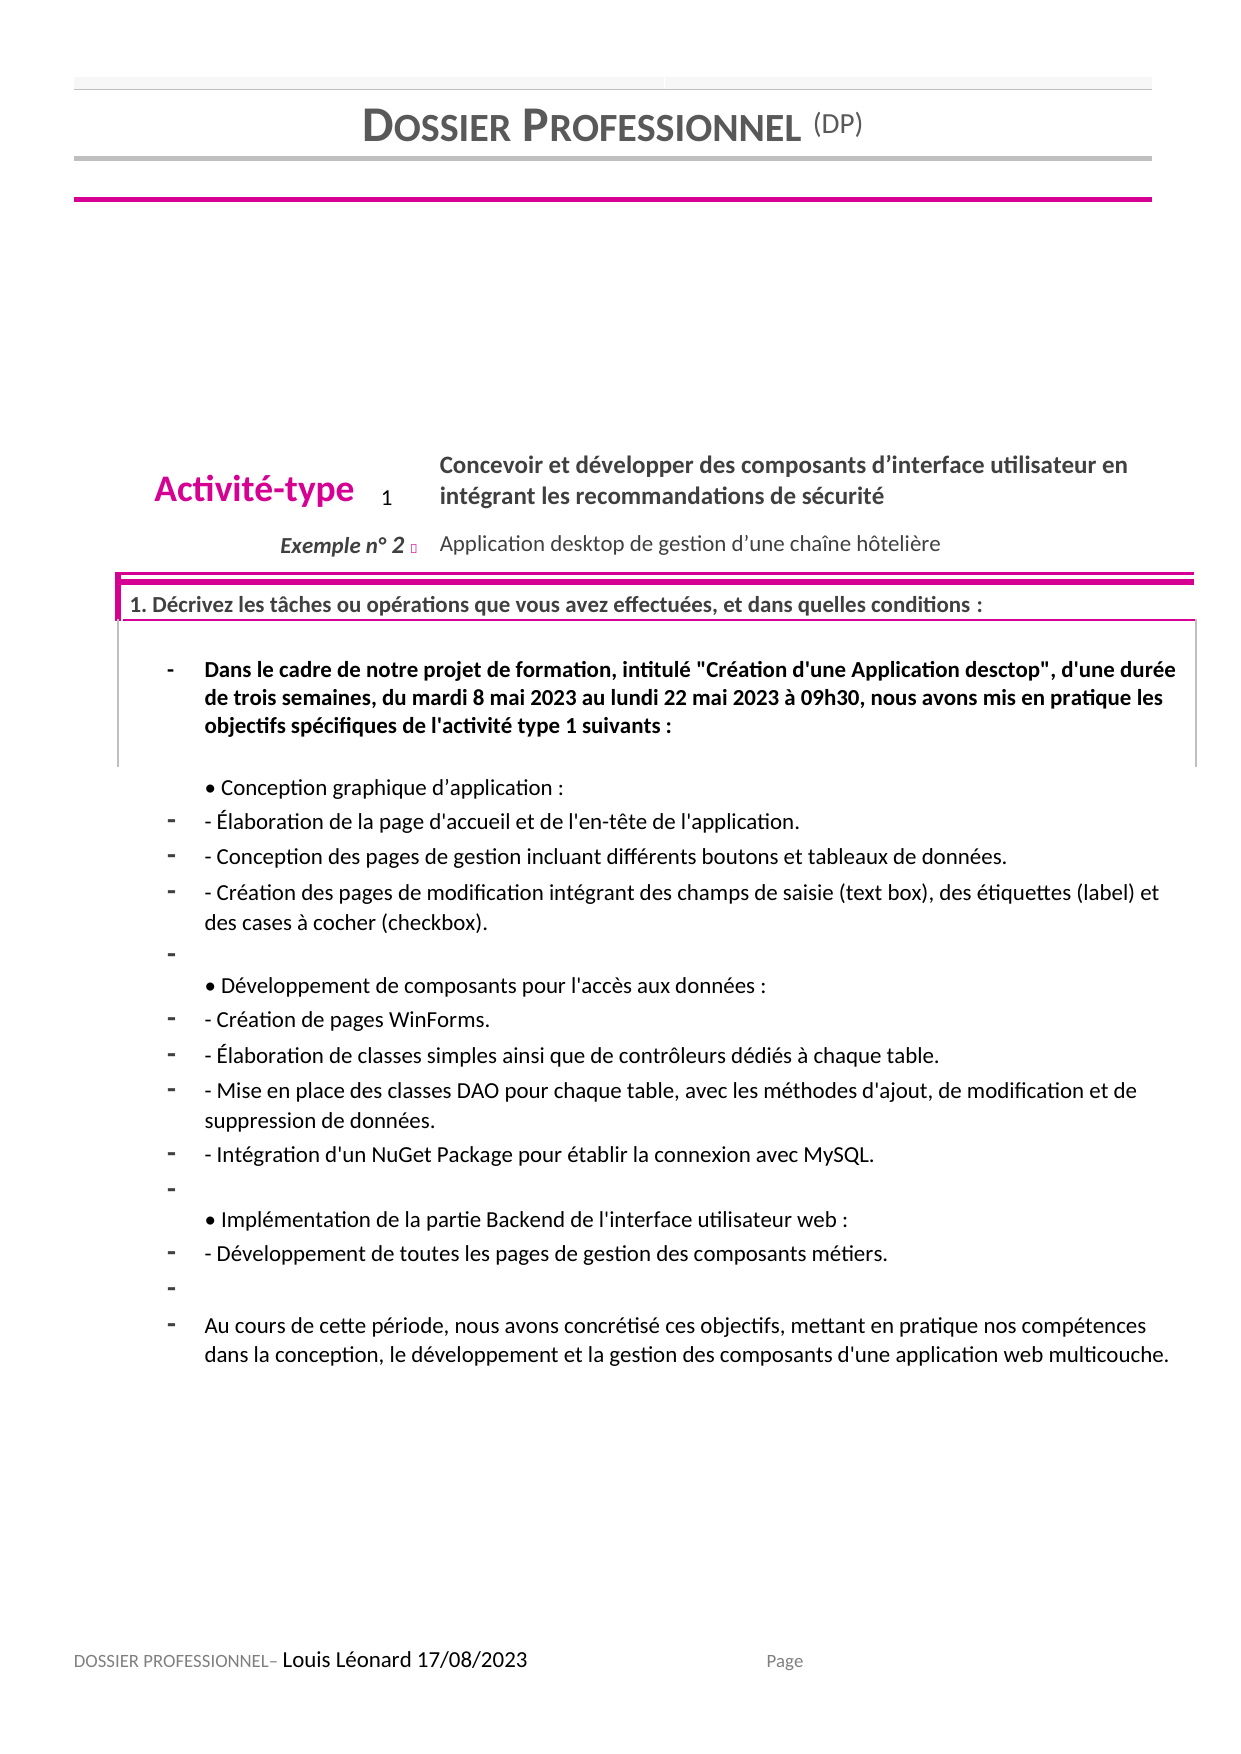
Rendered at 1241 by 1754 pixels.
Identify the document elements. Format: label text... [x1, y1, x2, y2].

table_cell Exemple n° 2  [118, 511, 428, 572]
table_header [369, 230, 428, 511]
table_cell Application desktop de gestion d’une chaîne hôtelière [428, 511, 1196, 572]
table_header Activité-type [118, 230, 369, 511]
table_header Concevoir et développer des composants d’interface utilisateur en intégrant les recommandations de sécurité [428, 230, 1196, 511]
table_cell • Conception graphique d’application : - Élaboration de la page d'accueil et de l'en-tête de l'application. - Conception des pages de gestion incluant différents boutons et tableaux de données. - Création des pages de modification intégrant des champs de saisie (text box), des étiquettes (label) et des cases à cocher (checkbox). • Développement de composants pour l'accès aux données : - Création de pages WinForms. - Élaboration de classes simples ainsi que de contrôleurs dédiés à chaque table. - Mise en place des classes DAO pour chaque table, avec les méthodes d'ajout, de modification et de suppression de données. - Intégration d'un NuGet Package pour établir la connexion avec MySQL. • Implémentation de la partie Backend de l'interface utilisateur web : - Développement de toutes les pages de gestion des composants métiers. Au cours de cette période, nous avons concrétisé ces objectifs, mettant en pratique nos compétences dans la conception, le développement et la gestion des composants d'une application web multicouche. [118, 767, 1196, 1368]
table_cell 1. Décrivez les tâches ou opérations que vous avez effectuées, et dans quelles conditions : [121, 572, 1196, 619]
table_cell Dans le cadre de notre projet de formation, intitulé "Création d'une Application desctop", d'une durée de trois semaines, du mardi 8 mai 2023 au lundi 22 mai 2023 à 09h30, nous avons mis en pratique les objectifs spécifiques de l'activité type 1 suivants : [119, 619, 1195, 767]
